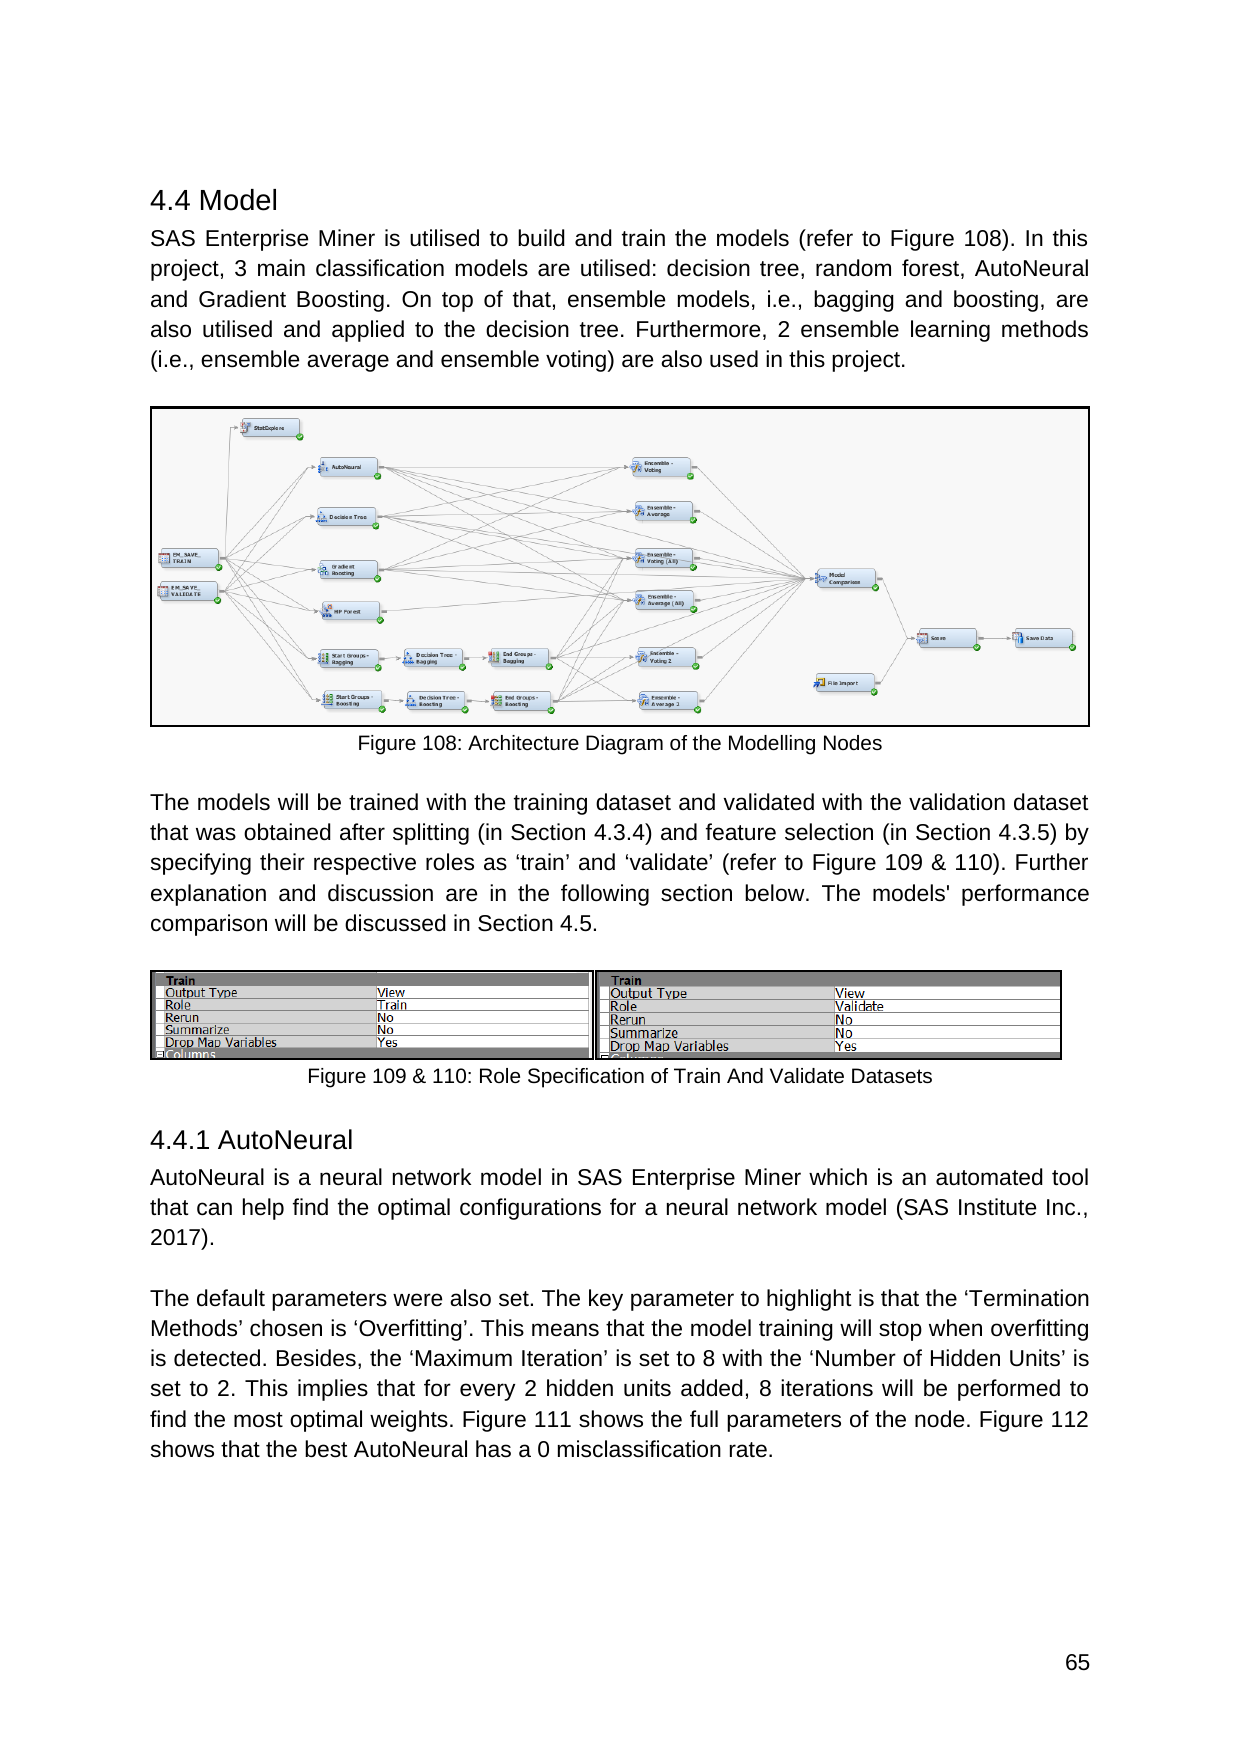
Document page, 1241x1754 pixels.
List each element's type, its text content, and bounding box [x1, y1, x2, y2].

subtitle 4.4.1 AutoNeural [150, 1124, 1090, 1156]
picture [152, 409, 1088, 725]
picture [152, 972, 592, 1058]
text The models will be trained with the training dataset and validated with the validation dataset that was obtained after splitting (in Section 4.3.4) and feature selection (in Section 4.3.5) by specifying their respective roles as ‘train’ and ‘validate’ (refer to Figure 109 & 110). Further explanation and discussion are in the following section below. The models' performance comparison will be discussed in Section 4.5. [150, 789, 1090, 936]
picture [597, 972, 1060, 1058]
text Figure 109 & 110: Role Specification of Train And Validate Datasets [150, 1063, 1090, 1087]
text AutoNeural is a neural network model in SAS Enterprise Miner which is an automated tool that can help find the optimal configurations for a neural network model (SAS Institute Inc., 2017). [150, 1164, 1090, 1251]
text The default parameters were also set. The key parameter to highlight is that the ‘Termination Methods’ chosen is ‘Overfitting’. This means that the model training will stop when overfitting is detected. Besides, the ‘Maximum Iteration’ is set to 8 with the ‘Number of Hidden Units’ is set to 2. This implies that for every 2 hidden units added, 8 iterations will be performed to find the most optimal weights. Figure 111 shows the full parameters of the node. Figure 112 shows that the best AutoNeural has a 0 misclassification rate. [150, 1285, 1090, 1462]
text SAS Enterprise Miner is utilised to build and train the models (refer to Figure 108). In this project, 3 main classification models are utilised: decision tree, random forest, AutoNeural and Gradient Boosting. On top of that, ensemble models, i.e., bagging and boosting, are also utilised and applied to the decision tree. Furthermore, 2 ensemble learning methods (i.e., ensemble average and ensemble voting) are also used in this project. [150, 225, 1090, 372]
subtitle 4.4 Model [150, 183, 1090, 217]
text Figure 108: Architecture Diagram of the Modelling Nodes [150, 731, 1090, 755]
